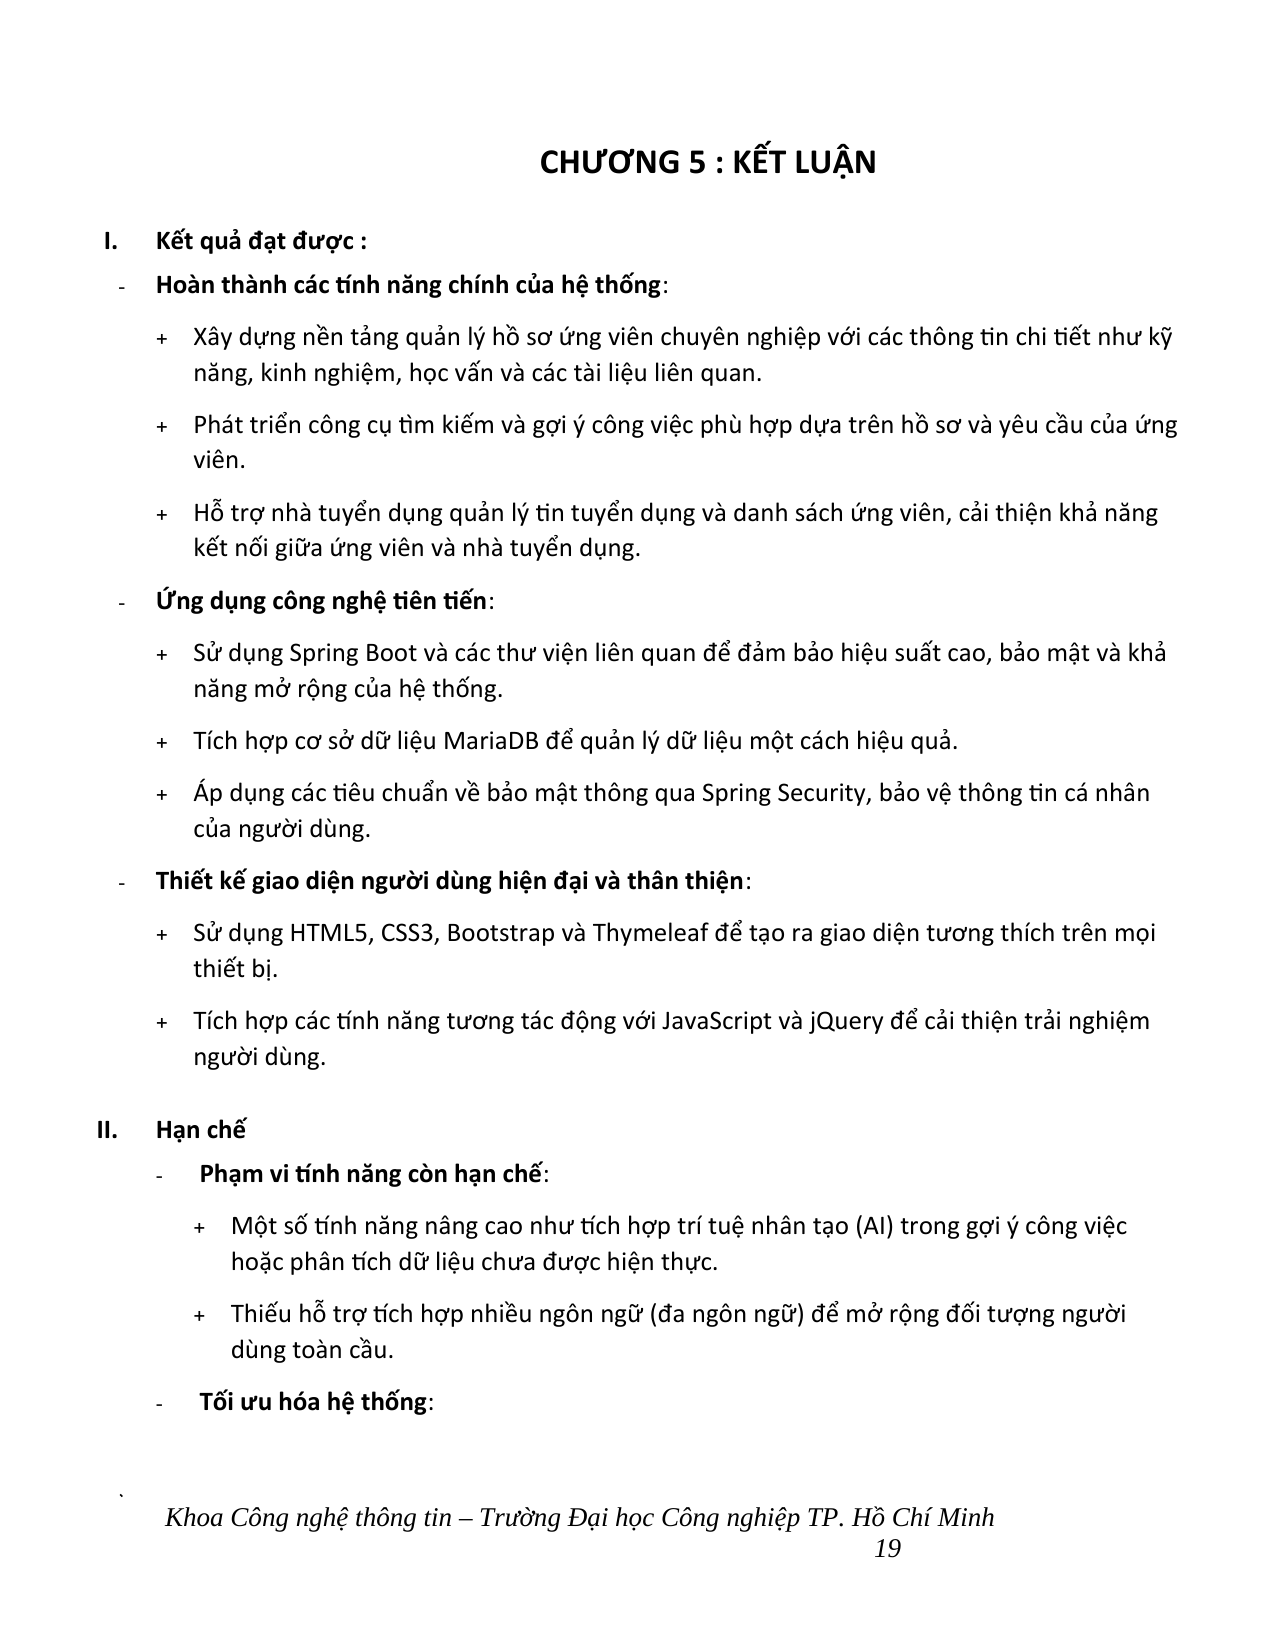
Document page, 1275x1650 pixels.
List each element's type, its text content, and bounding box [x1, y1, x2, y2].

list Ứng dụng công nghệ tiên tiến: [118, 583, 1186, 616]
list Tích hợp các tính năng tương tác động với JavaScript và jQuery để cải thiện trải nghiệm người dùng. [156, 1003, 1186, 1072]
list Thiếu hỗ trợ tích hợp nhiều ngôn ngữ (đa ngôn ngữ) để mở rộng đối tượng người dùng toàn cầu. [193, 1296, 1186, 1365]
list Tích hợp cơ sở dữ liệu MariaDB để quản lý dữ liệu một cách hiệu quả. [156, 723, 1186, 756]
list Một số tính năng nâng cao như tích hợp trí tuệ nhân tạo (AI) trong gợi ý công việc hoặc phân tích dữ liệu chưa được hiện thực. [193, 1208, 1186, 1277]
list Phát triển công cụ tìm kiếm và gợi ý công việc phù hợp dựa trên hồ sơ và yêu cầu của ứng viên. [156, 407, 1186, 476]
list Tối ưu hóa hệ thống: [156, 1384, 1186, 1417]
list Thiết kế giao diện người dùng hiện đại và thân thiện: [118, 863, 1186, 896]
list Xây dựng nền tảng quản lý hồ sơ ứng viên chuyên nghiệp với các thông tin chi tiết như kỹ năng, kinh nghiệm, học vấn và các tài liệu liên quan. [156, 319, 1186, 388]
list Áp dụng các tiêu chuẩn về bảo mật thông qua Spring Security, bảo vệ thông tin cá nhân của người dùng. [156, 775, 1186, 844]
list Phạm vi tính năng còn hạn chế: [156, 1156, 1186, 1189]
list Hỗ trợ nhà tuyển dụng quản lý tin tuyển dụng và danh sách ứng viên, cải thiện khả năng kết nối giữa ứng viên và nhà tuyển dụng. [156, 495, 1186, 563]
subtitle CHƯƠNG 5 : KẾT LUẬN [231, 139, 1186, 182]
list Sử dụng Spring Boot và các thư viện liên quan để đảm bảo hiệu suất cao, bảo mật và khả năng mở rộng của hệ thống. [156, 635, 1186, 704]
list Hoàn thành các tính năng chính của hệ thống: [118, 267, 1186, 300]
subtitle Hạn chế [118, 1112, 1186, 1145]
subtitle Kết quả đạt được : [118, 223, 1186, 256]
list Sử dụng HTML5, CSS3, Bootstrap và Thymeleaf để tạo ra giao diện tương thích trên mọi thiết bị. [156, 916, 1186, 984]
